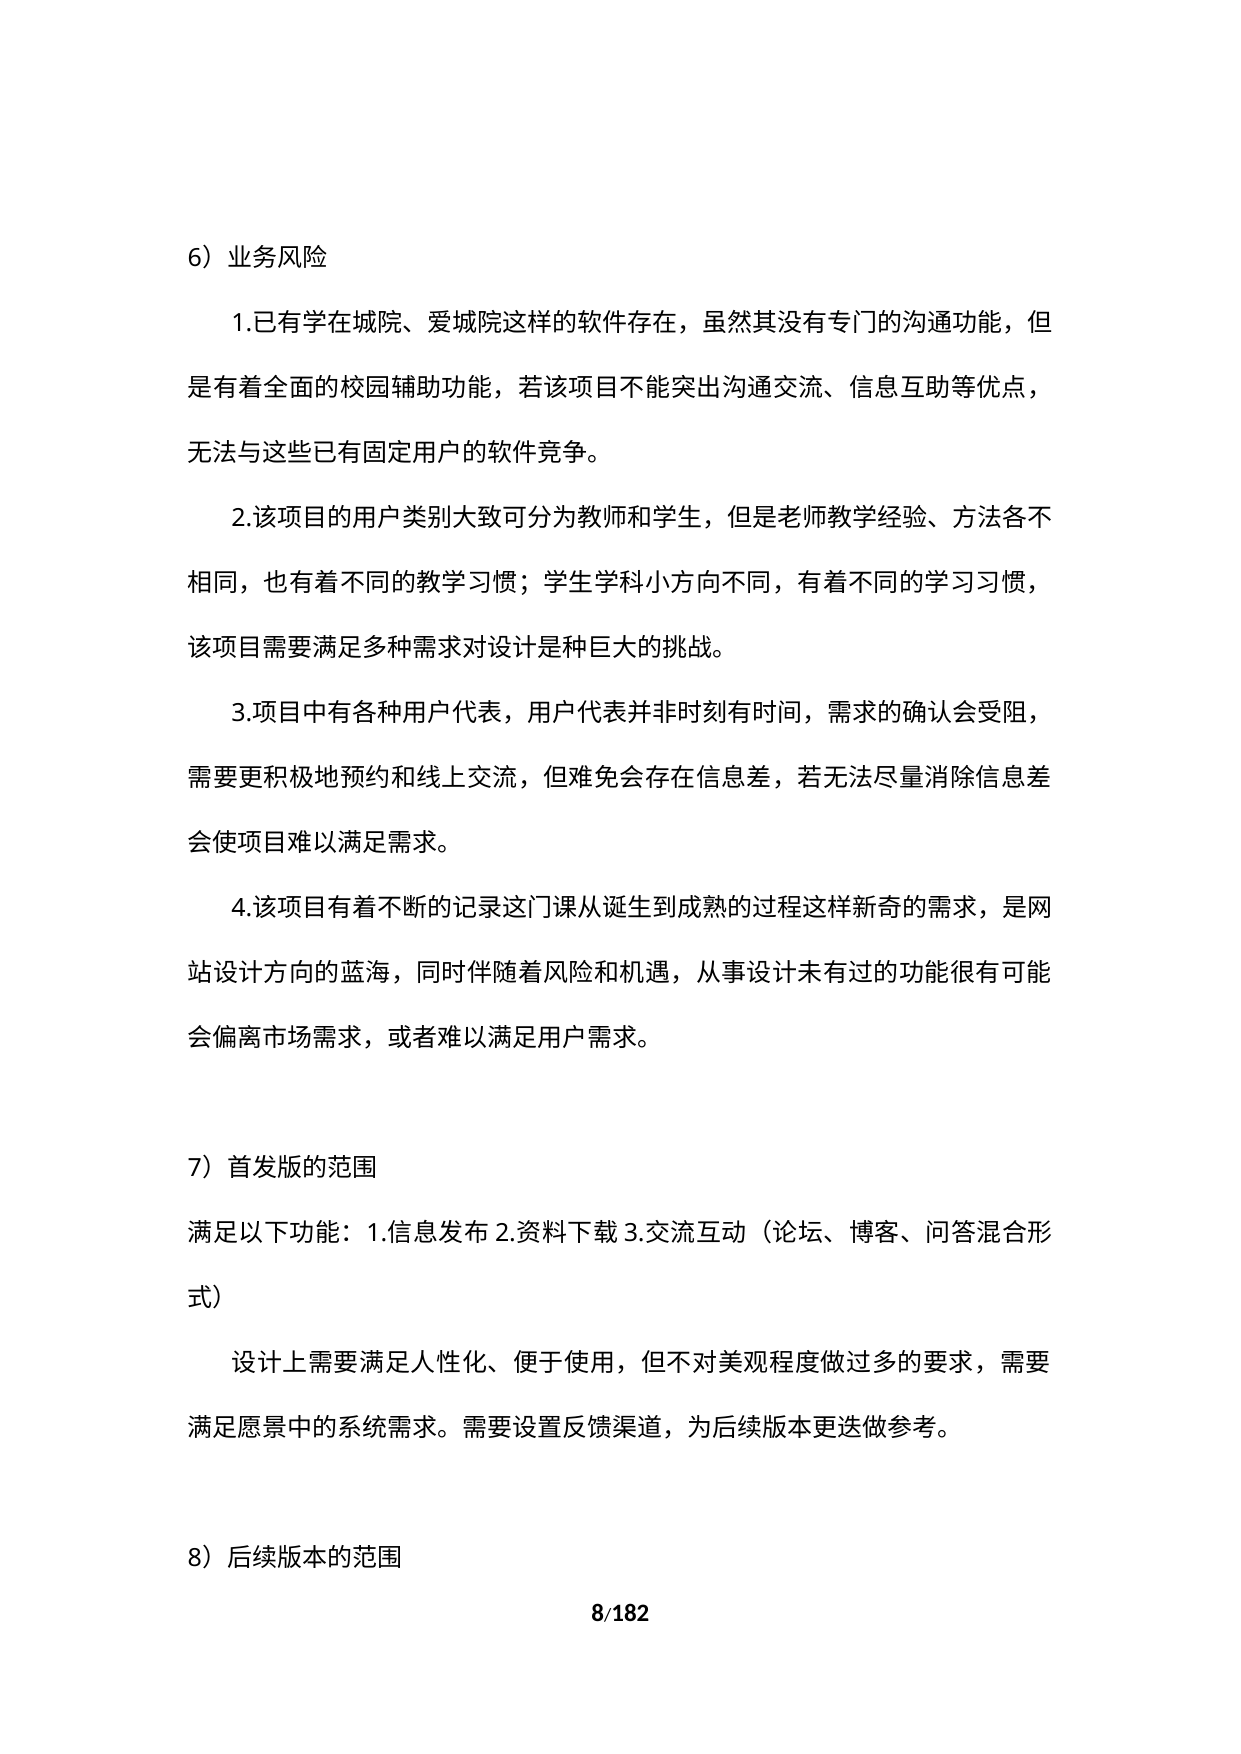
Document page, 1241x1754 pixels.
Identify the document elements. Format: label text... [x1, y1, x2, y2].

text 6）业务风险 [187, 223, 1053, 288]
text 设计上需要满足人性化、便于使用，但不对美观程度做过多的要求，需要满足愿景中的系统需求。需要设置反馈渠道，为后续版本更迭做参考。 [187, 1328, 1053, 1458]
text 4.该项目有着不断的记录这门课从诞生到成熟的过程这样新奇的需求，是网站设计方向的蓝海，同时伴随着风险和机遇，从事设计未有过的功能很有可能会偏离市场需求，或者难以满足用户需求。 [187, 873, 1053, 1068]
text 2.该项目的用户类别大致可分为教师和学生，但是老师教学经验、方法各不相同，也有着不同的教学习惯；学生学科小方向不同，有着不同的学习习惯，该项目需要满足多种需求对设计是种巨大的挑战。 [187, 483, 1053, 678]
text 8）后续版本的范围 [187, 1523, 1053, 1588]
text 3.项目中有各种用户代表，用户代表并非时刻有时间，需求的确认会受阻，需要更积极地预约和线上交流，但难免会存在信息差，若无法尽量消除信息差会使项目难以满足需求。 [187, 678, 1053, 873]
text 7）首发版的范围 [187, 1133, 1053, 1198]
text 满足以下功能：1.信息发布2.资料下载3.交流互动（论坛、博客、问答混合形式） [187, 1198, 1053, 1328]
text 1.已有学在城院、爱城院这样的软件存在，虽然其没有专门的沟通功能，但是有着全面的校园辅助功能，若该项目不能突出沟通交流、信息互助等优点，无法与这些已有固定用户的软件竞争。 [187, 288, 1053, 483]
